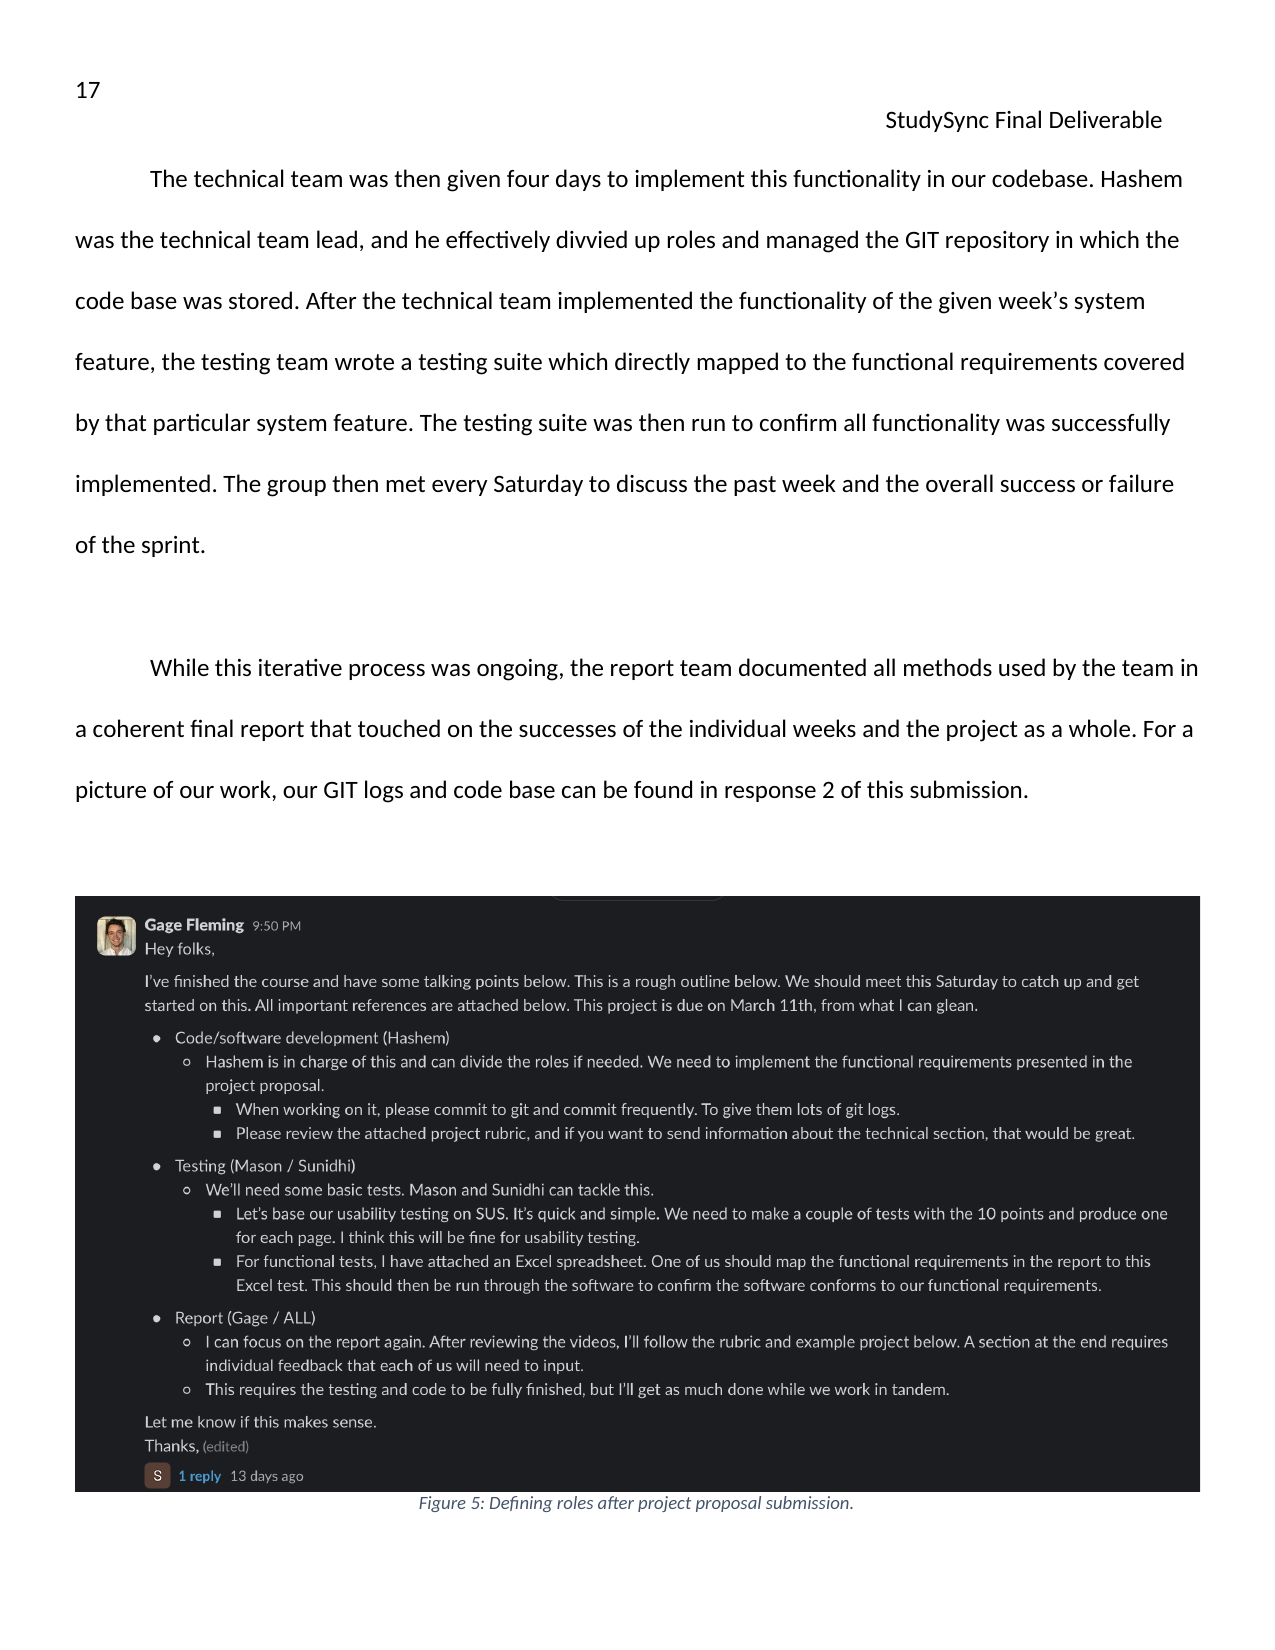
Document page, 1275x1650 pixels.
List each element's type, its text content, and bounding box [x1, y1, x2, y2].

text The technical team was then given four days to implement this functionality in our codebase. Hashem was the technical team lead, and he effectively divvied up roles and managed the GIT repository in which the code base was stored. After the technical team implemented the functionality of the given week’s system feature, the testing team wrote a testing suite which directly mapped to the functional requirements covered by that particular system feature. The testing suite was then run to confirm all functionality was successfully implemented. The group then met every Saturday to discuss the past week and the overall success or failure of the sprint. [75, 163, 1200, 560]
text While this iterative process was ongoing, the report team documented all methods used by the team in a coherent final report that touched on the successes of the individual weeks and the project as a whole. For a picture of our work, our GIT logs and code base can be found in response 2 of this submission. [75, 652, 1200, 804]
picture [75, 896, 1200, 1492]
text Figure 5: Defining roles after project proposal submission. [75, 1492, 1200, 1514]
